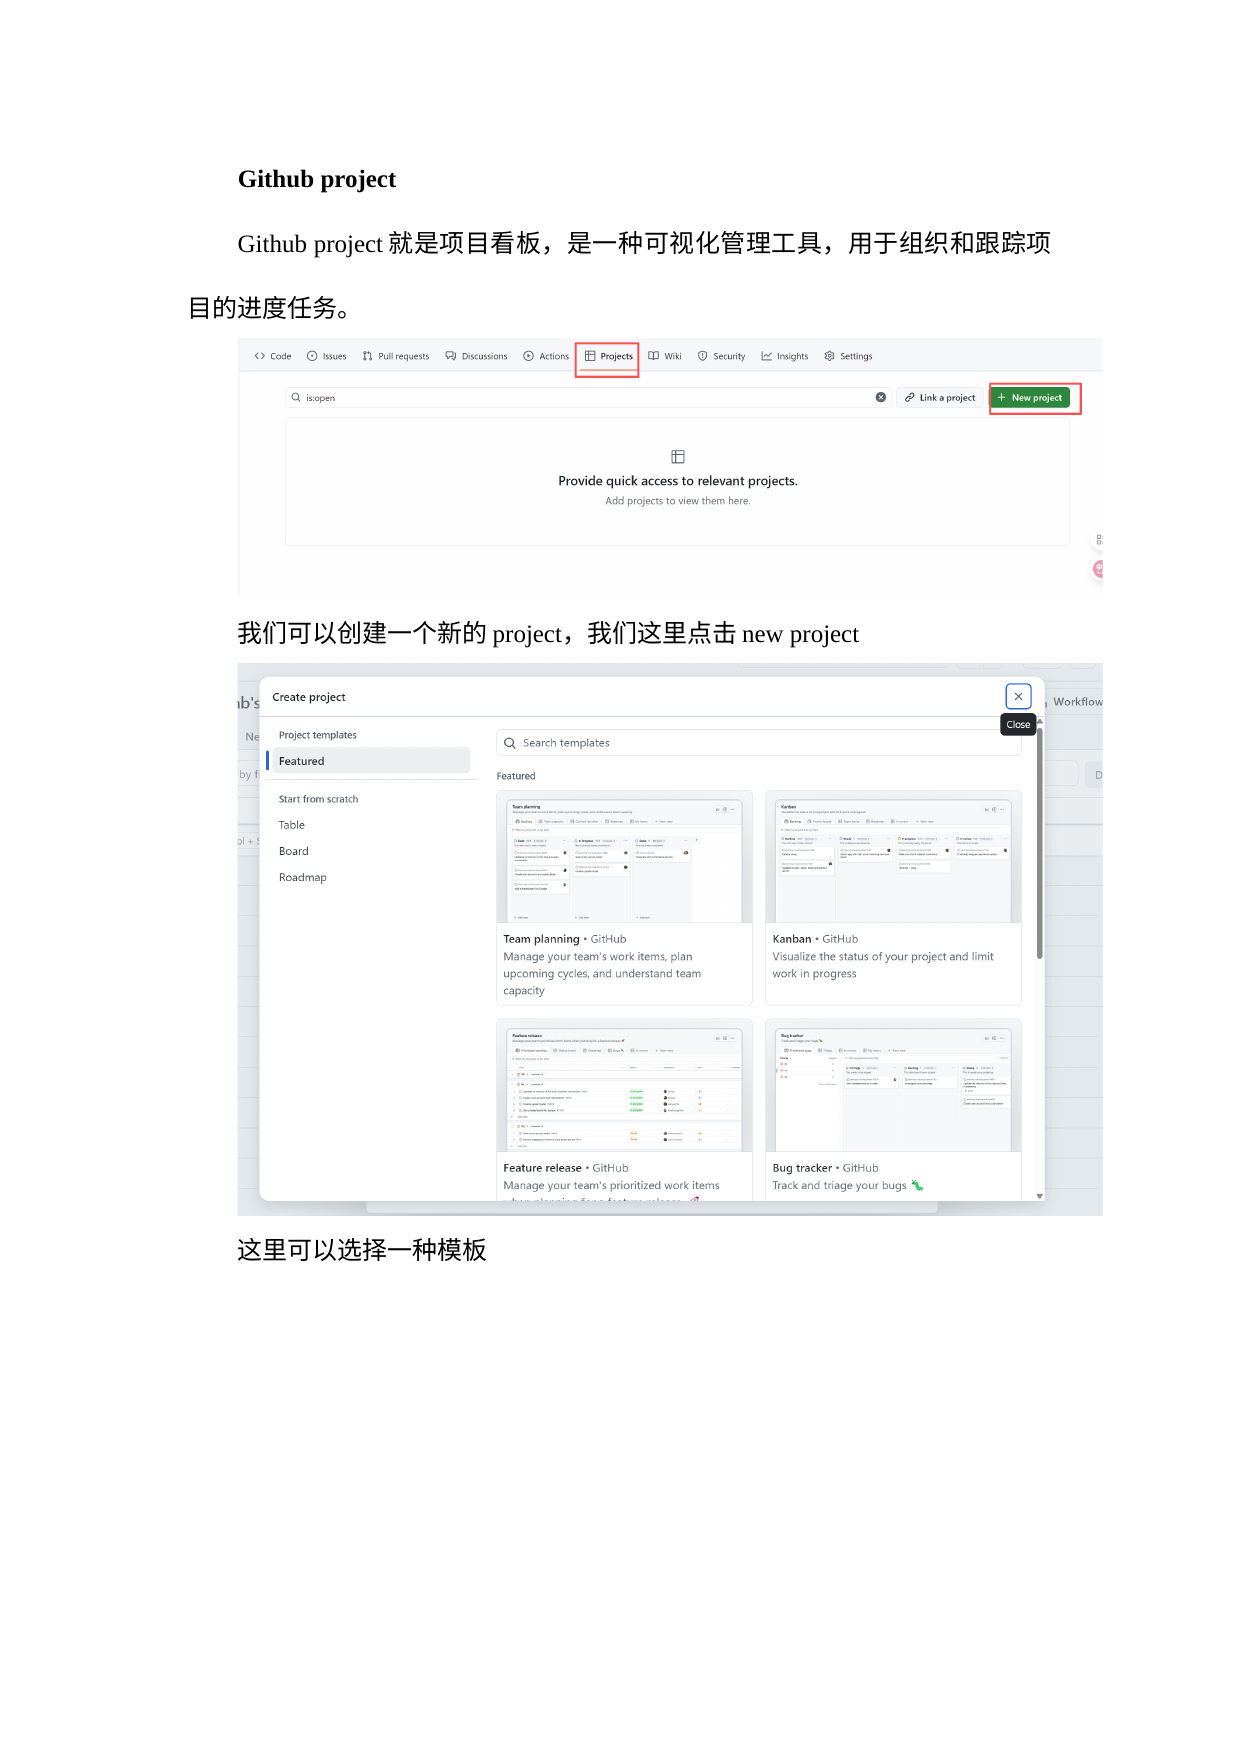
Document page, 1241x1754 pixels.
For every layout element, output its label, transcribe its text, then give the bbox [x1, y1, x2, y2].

picture [237, 663, 1103, 1216]
text 我们可以创建一个新的project，我们这里点击new project [187, 599, 1053, 664]
text 这里可以选择一种模板 [187, 1216, 1053, 1281]
subtitle Github project [187, 162, 1053, 194]
text Github project就是项目看板，是一种可视化管理工具，用于组织和跟踪项目的进度任务。 [187, 209, 1053, 339]
picture [237, 338, 1103, 596]
